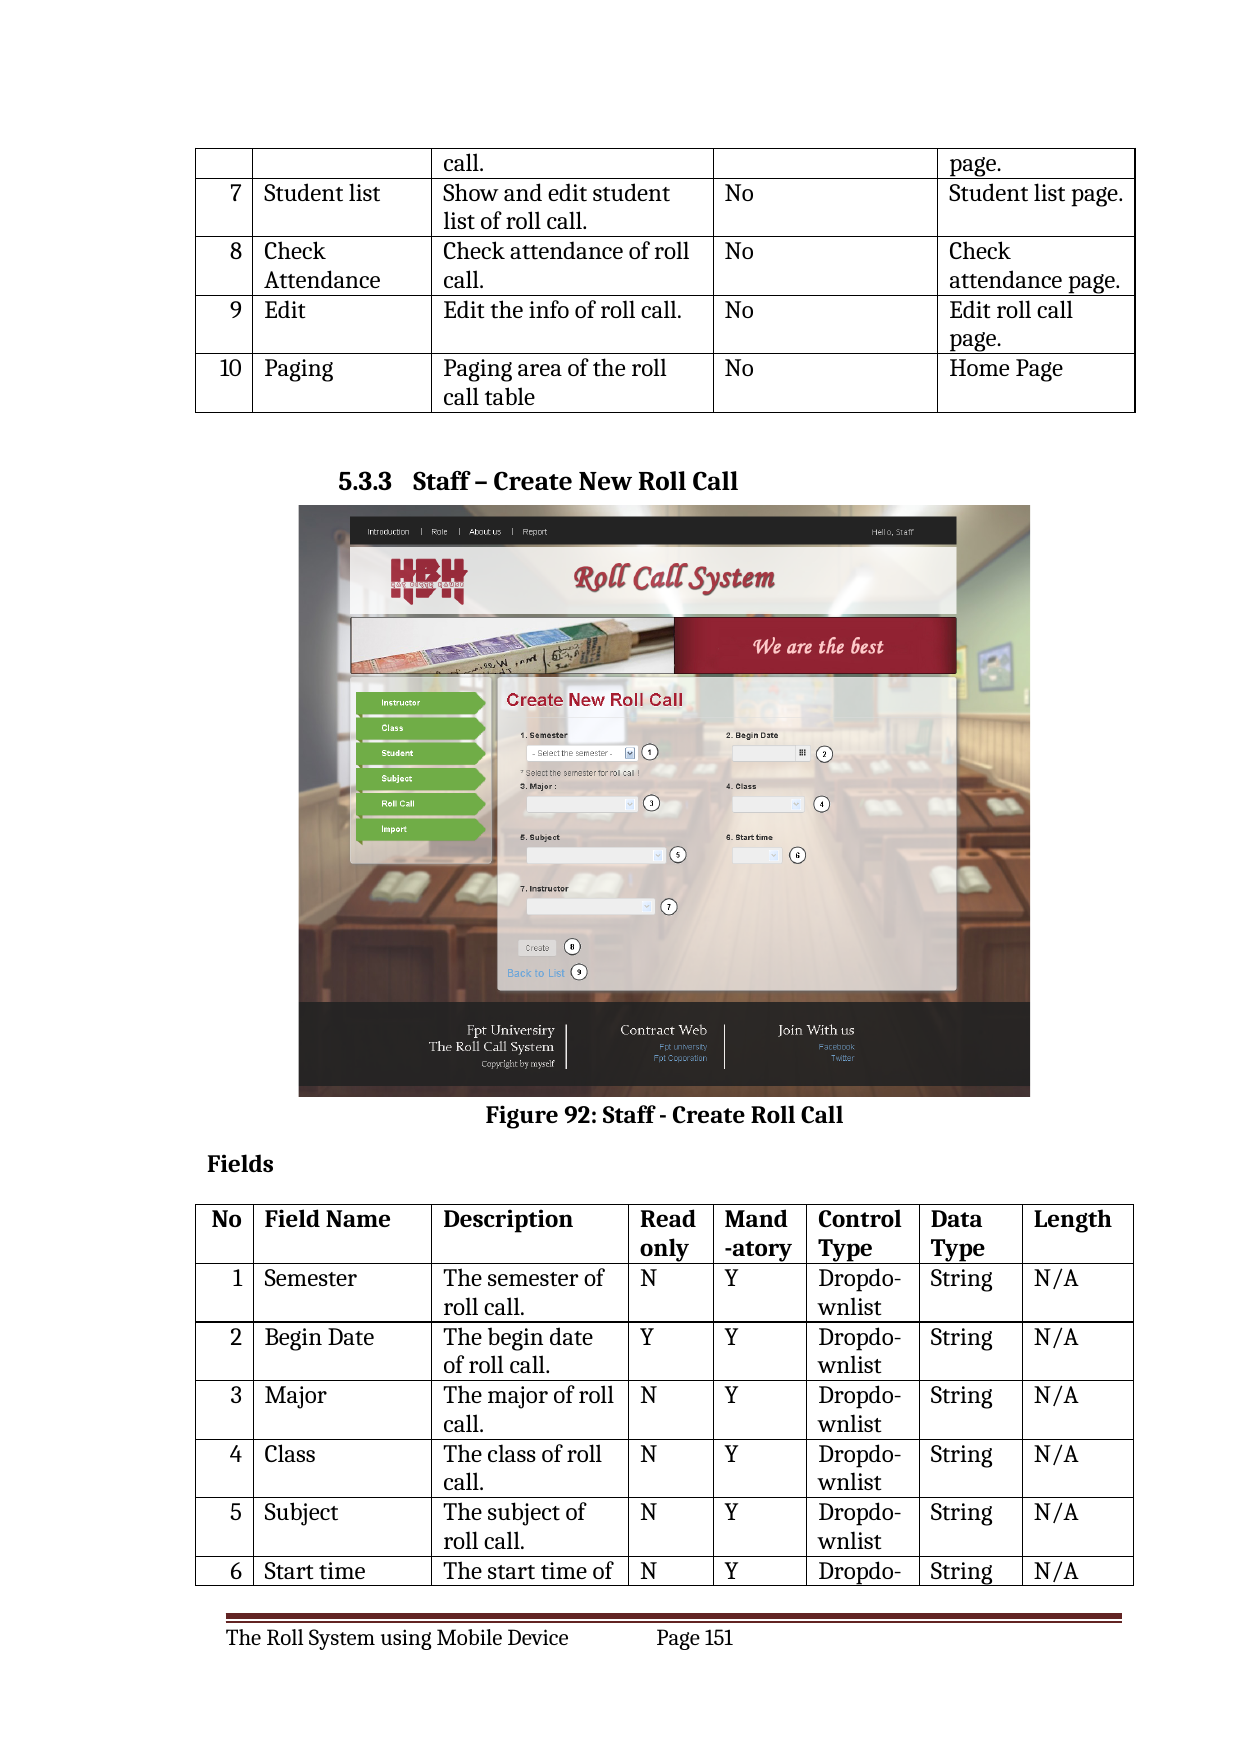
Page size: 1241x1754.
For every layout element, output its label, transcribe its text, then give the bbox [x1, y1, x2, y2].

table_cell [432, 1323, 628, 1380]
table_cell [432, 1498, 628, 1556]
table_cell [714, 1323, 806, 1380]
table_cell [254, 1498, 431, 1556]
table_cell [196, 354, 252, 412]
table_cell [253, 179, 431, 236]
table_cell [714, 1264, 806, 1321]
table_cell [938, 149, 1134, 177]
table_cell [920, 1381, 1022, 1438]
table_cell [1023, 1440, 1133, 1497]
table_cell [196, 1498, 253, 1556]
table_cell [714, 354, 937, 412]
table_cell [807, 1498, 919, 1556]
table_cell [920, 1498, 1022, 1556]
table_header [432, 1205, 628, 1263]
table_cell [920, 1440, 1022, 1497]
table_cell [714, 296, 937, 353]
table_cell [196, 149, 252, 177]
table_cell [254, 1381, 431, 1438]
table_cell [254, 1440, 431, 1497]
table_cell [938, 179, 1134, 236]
text Figure 92: Staff - Create Roll Call [207, 1101, 1122, 1129]
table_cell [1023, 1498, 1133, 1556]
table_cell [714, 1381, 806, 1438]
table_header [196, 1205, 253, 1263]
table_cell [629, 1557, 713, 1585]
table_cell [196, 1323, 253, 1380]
picture [298, 505, 1031, 1097]
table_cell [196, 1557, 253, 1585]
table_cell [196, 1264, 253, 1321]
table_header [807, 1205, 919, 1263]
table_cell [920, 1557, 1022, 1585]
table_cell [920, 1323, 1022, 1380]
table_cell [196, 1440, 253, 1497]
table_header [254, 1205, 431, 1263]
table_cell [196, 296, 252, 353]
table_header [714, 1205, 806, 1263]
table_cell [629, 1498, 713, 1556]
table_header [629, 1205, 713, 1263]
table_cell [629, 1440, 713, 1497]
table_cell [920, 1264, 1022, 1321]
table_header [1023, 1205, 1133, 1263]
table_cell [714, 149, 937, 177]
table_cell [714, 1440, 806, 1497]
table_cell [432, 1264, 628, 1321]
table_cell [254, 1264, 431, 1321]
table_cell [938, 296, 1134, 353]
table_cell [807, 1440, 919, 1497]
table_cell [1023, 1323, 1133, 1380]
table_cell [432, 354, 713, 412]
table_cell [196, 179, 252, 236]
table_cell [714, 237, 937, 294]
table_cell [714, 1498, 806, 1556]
subtitle Staff – Create New Roll Call [338, 466, 1122, 497]
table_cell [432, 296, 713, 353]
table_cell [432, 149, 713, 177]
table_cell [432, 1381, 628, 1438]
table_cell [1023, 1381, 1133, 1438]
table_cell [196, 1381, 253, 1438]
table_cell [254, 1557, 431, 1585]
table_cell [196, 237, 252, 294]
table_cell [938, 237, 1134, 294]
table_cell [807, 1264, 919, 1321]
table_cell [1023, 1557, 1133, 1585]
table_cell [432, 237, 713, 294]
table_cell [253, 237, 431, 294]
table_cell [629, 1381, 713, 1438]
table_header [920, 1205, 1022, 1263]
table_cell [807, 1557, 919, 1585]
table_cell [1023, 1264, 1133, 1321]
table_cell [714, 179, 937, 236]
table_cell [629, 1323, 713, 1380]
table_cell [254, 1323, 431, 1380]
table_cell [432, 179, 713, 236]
text Fields [207, 1150, 1122, 1179]
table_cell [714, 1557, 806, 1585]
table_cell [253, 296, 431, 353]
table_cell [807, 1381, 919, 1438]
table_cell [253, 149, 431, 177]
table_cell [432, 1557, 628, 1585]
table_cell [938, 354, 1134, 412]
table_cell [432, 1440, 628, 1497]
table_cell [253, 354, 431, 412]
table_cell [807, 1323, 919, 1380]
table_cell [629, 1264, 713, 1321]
